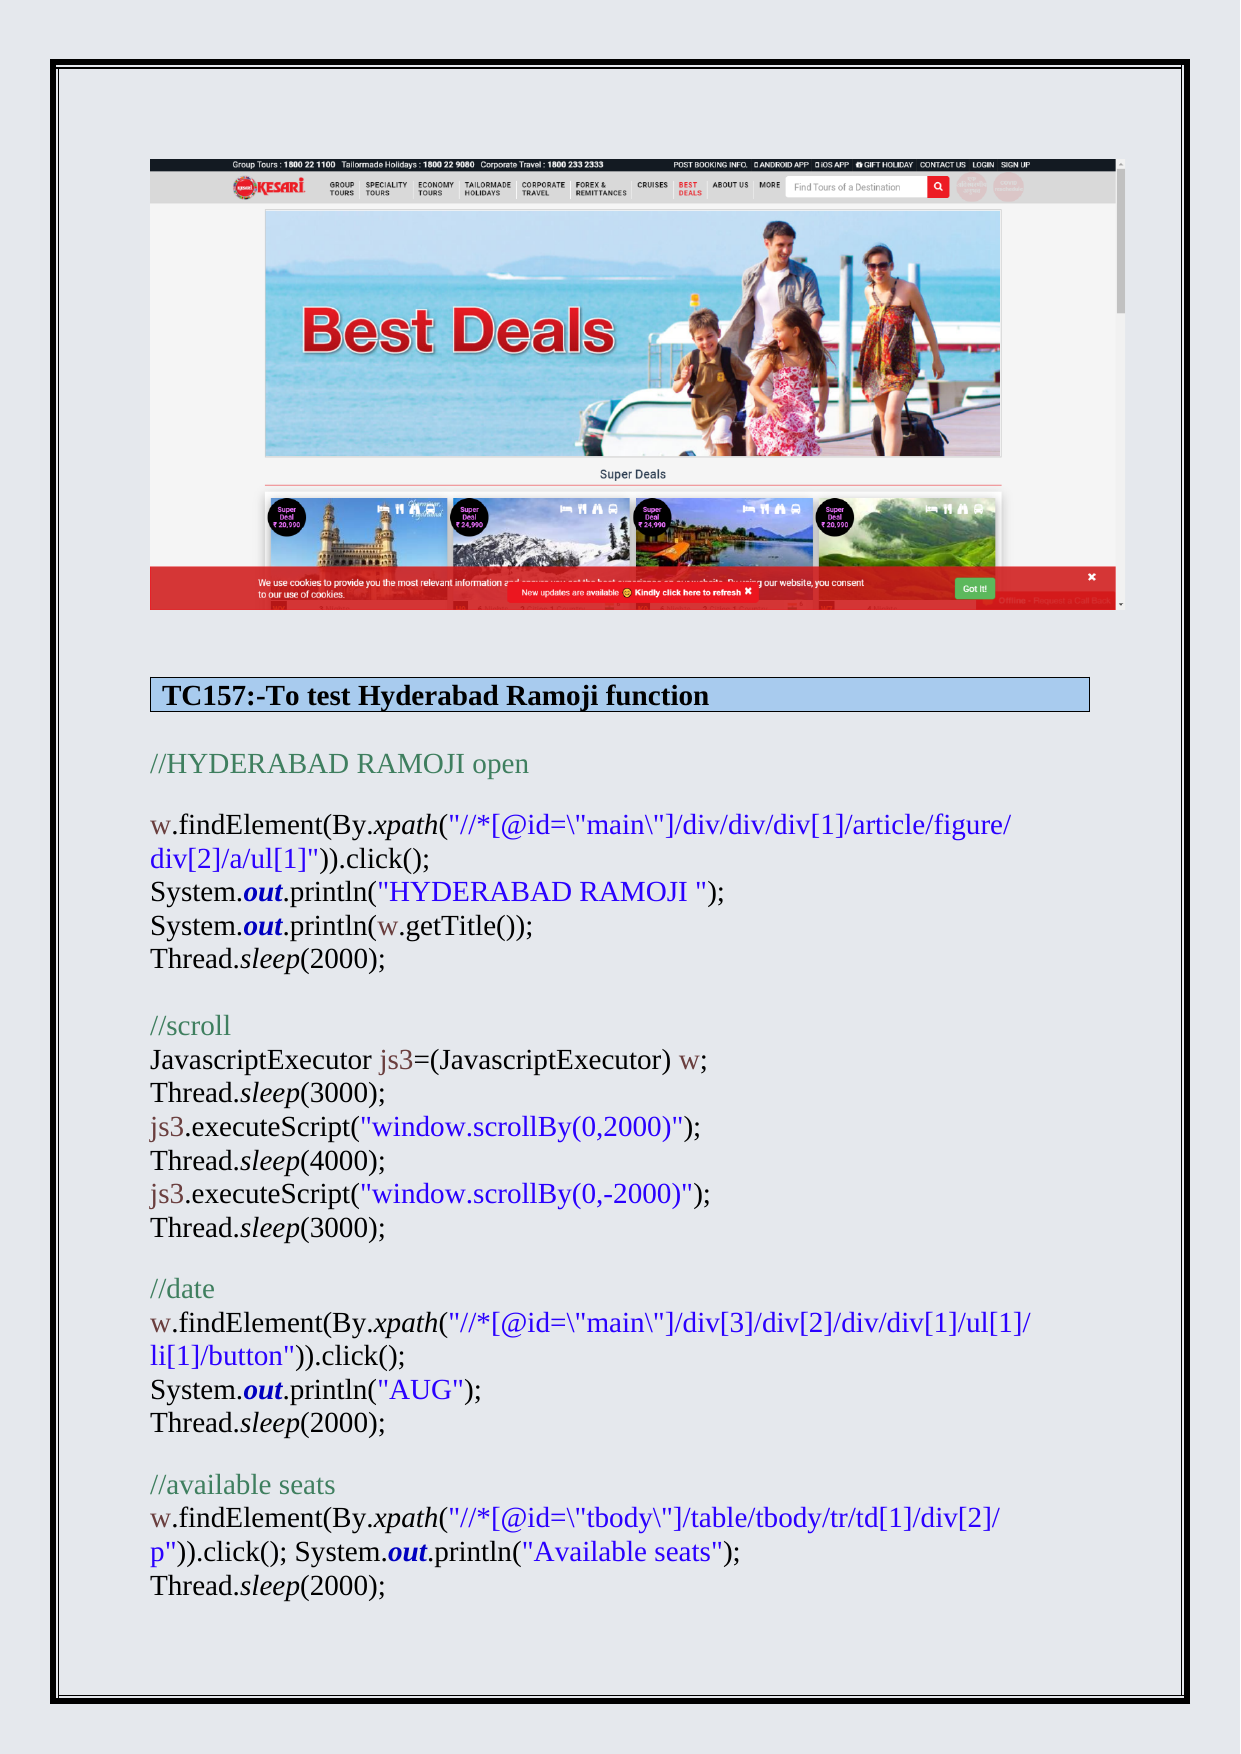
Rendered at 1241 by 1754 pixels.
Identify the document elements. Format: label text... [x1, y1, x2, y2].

text js3.executeScript("window.scrollBy(0,2000)"); [150, 1109, 1090, 1143]
text JavascriptExecutor js3=(JavascriptExecutor) w; [150, 1042, 1090, 1076]
table_header TC157:-To test Hyderabad Ramoji function [151, 678, 1089, 711]
text //HYDERABAD RAMOJI open [150, 746, 1090, 779]
text //scroll [150, 1008, 1090, 1042]
text Thread.sleep(4000); [150, 1143, 1090, 1176]
text w.findElement(By.xpath("//*[@id=\"main\"]/div/div/div[1]/article/figure/div[2]/a/ul[1]")).click(); [150, 779, 1090, 874]
text Thread.sleep(2000); [150, 1568, 1090, 1601]
picture [150, 159, 1125, 610]
text Thread.sleep(3000); [150, 1210, 1090, 1243]
text System.out.println("AUG"); [150, 1372, 1090, 1406]
text js3.executeScript("window.scrollBy(0,-2000)"); [150, 1176, 1090, 1210]
text Thread.sleep(3000); [150, 1076, 1090, 1109]
text w.findElement(By.xpath("//*[@id=\"tbody\"]/table/tbody/tr/td[1]/div[2]/p")).click(); System.out.println("Available seats"); [150, 1501, 1090, 1568]
text Thread.sleep(2000); [150, 1406, 1090, 1439]
text //date [150, 1271, 1090, 1305]
text //available seats [150, 1467, 1090, 1501]
text System.out.println(w.getTitle()); [150, 908, 1090, 941]
text Thread.sleep(2000); [150, 941, 1090, 975]
text System.out.println("HYDERABAD RAMOJI "); [150, 874, 1090, 908]
text w.findElement(By.xpath("//*[@id=\"main\"]/div[3]/div[2]/div/div[1]/ul[1]/li[1]/button")).click(); [150, 1305, 1090, 1372]
